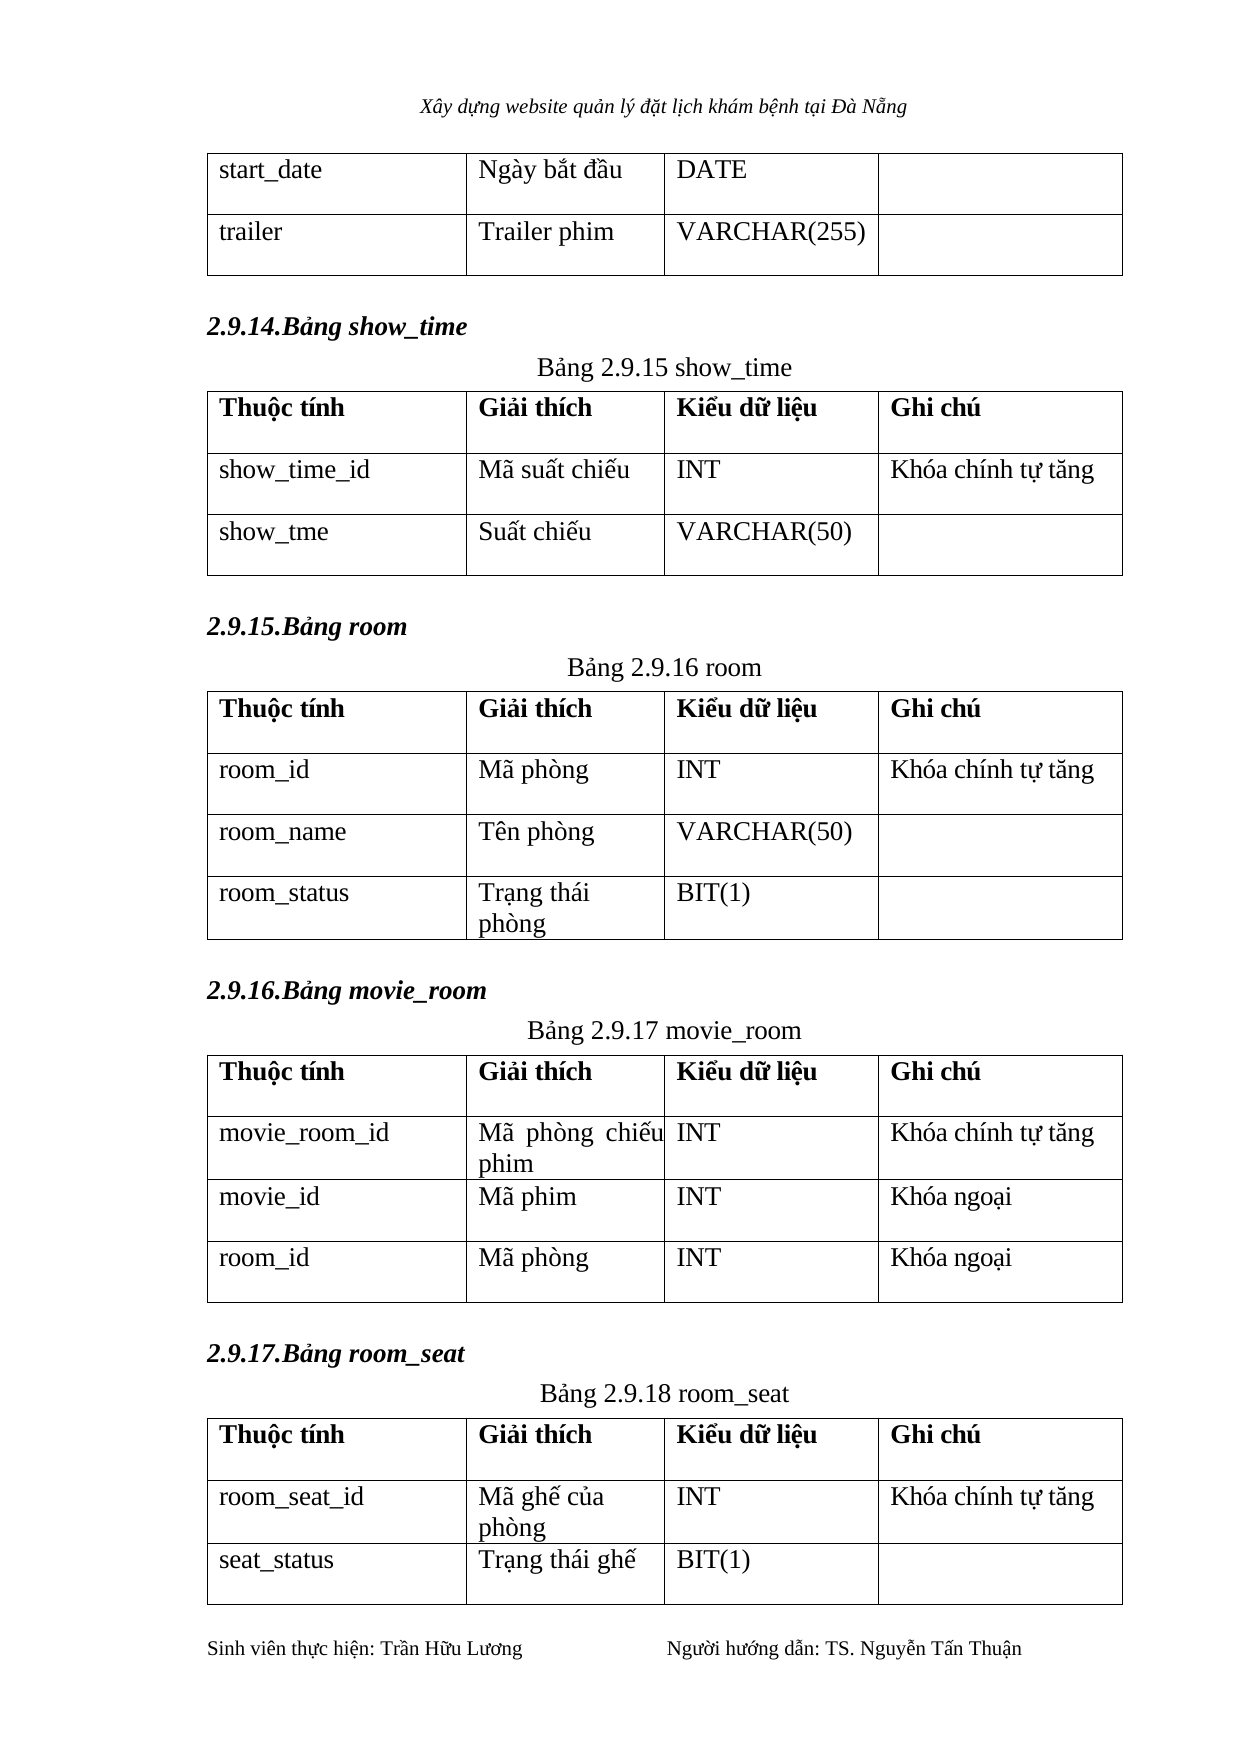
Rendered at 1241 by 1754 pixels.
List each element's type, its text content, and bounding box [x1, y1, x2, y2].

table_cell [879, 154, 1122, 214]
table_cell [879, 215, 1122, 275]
text Bảng 2.9.17 movie_room [207, 1014, 1122, 1045]
list Bảng movie_room [207, 974, 1122, 1005]
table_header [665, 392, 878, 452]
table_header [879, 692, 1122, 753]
list Bảng room [207, 610, 1122, 641]
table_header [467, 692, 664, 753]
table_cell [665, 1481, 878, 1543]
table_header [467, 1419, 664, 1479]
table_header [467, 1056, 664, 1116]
list Bảng show_time [207, 310, 1122, 341]
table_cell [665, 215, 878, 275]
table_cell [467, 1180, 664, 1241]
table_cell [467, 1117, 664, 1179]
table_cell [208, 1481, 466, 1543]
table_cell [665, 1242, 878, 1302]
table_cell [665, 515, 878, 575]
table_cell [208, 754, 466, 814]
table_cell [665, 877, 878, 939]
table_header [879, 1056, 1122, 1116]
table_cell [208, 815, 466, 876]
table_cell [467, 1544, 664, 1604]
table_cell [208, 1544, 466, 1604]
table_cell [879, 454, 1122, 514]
text Bảng 2.9.15 show_time [207, 351, 1122, 382]
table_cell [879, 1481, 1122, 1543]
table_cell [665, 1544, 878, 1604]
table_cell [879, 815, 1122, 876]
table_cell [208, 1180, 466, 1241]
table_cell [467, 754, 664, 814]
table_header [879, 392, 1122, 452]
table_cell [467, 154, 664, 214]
list Bảng room_seat [207, 1337, 1122, 1368]
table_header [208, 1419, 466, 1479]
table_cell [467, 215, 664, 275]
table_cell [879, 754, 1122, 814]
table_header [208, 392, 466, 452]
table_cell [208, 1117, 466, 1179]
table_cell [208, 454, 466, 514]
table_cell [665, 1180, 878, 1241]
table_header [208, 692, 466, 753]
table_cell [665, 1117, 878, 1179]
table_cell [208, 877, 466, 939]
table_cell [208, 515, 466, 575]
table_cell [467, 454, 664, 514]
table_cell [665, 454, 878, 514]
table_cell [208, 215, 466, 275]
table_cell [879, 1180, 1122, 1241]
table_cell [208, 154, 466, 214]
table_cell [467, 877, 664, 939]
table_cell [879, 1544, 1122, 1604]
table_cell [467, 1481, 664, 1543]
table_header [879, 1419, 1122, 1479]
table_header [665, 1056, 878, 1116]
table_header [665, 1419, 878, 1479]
text Bảng 2.9.16 room [207, 651, 1122, 682]
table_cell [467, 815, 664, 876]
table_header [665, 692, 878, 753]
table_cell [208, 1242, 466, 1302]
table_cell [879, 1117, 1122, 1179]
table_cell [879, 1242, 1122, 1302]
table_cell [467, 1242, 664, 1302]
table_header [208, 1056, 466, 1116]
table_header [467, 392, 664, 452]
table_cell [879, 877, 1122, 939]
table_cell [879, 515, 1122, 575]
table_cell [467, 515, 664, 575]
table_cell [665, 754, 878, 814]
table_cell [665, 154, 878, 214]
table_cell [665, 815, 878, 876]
text Bảng 2.9.18 room_seat [207, 1378, 1122, 1409]
